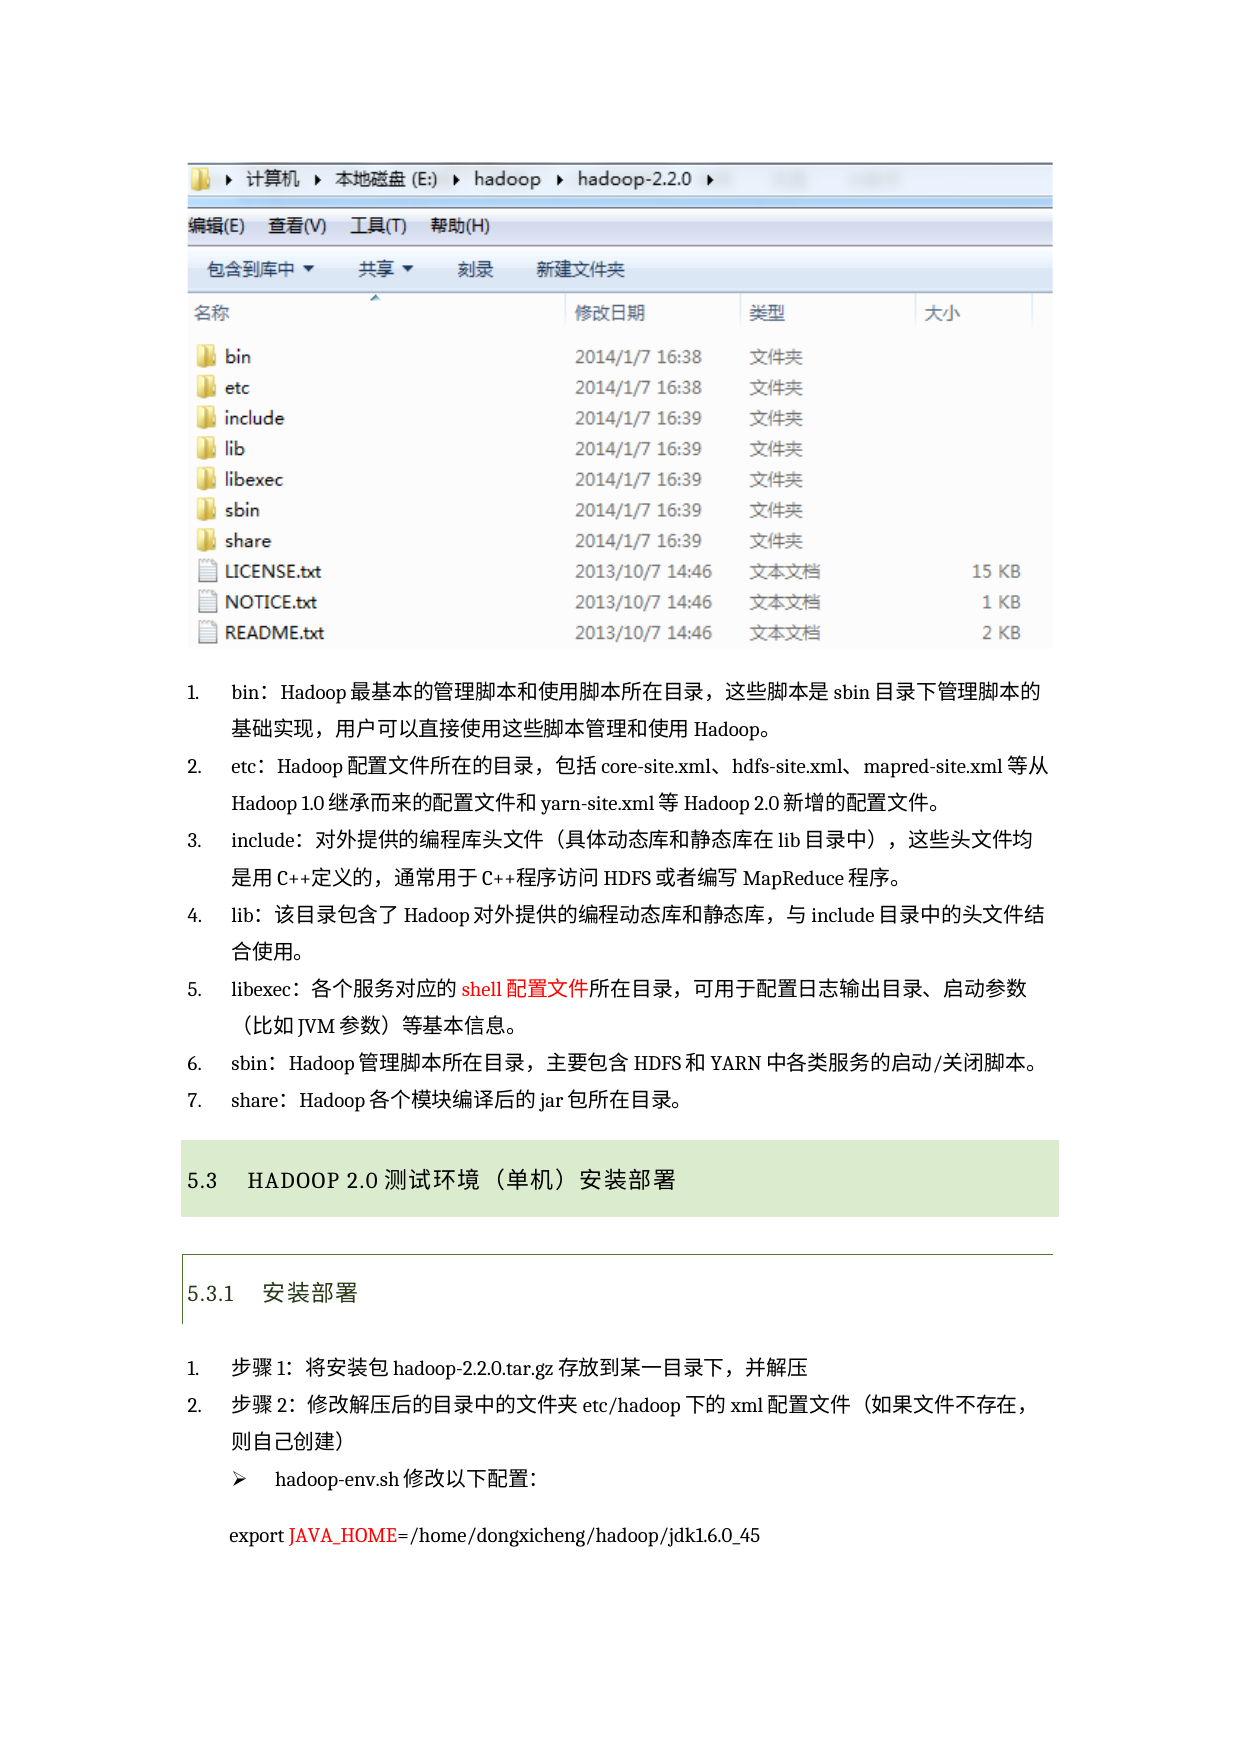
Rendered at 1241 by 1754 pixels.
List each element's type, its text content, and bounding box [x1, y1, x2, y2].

subtitle 安装部署 [183, 1255, 1053, 1324]
list share：Hadoop各个模块编译后的jar包所在目录。 [187, 1082, 1053, 1115]
list include：对外提供的编程库头文件（具体动态库和静态库在lib目录中），这些头文件均是用C++定义的，通常用于C++程序访问HDFS或者编写MapReduce程序。 [187, 822, 1053, 892]
list etc：Hadoop配置文件所在的目录，包括core-site.xml、hdfs-site.xml、mapred-site.xml等从Hadoop 1.0继承而来的配置文件和yarn-site.xml等Hadoop 2.0新增的配置文件。 [187, 748, 1053, 818]
list 步骤2：修改解压后的目录中的文件夹etc/hadoop下的xml配置文件（如果文件不存在，则自己创建） [187, 1387, 1053, 1457]
text export JAVA_HOME=/home/dongxicheng/hadoop/jdk1.6.0_45 [187, 1519, 1053, 1552]
list 步骤1：将安装包hadoop-2.2.0.tar.gz存放到某一目录下，并解压 [187, 1350, 1053, 1383]
list libexec：各个服务对应的shell配置文件所在目录，可用于配置日志输出目录、启动参数（比如JVM参数）等基本信息。 [187, 971, 1053, 1041]
list hadoop-env.sh修改以下配置： [231, 1461, 1053, 1494]
list bin：Hadoop最基本的管理脚本和使用脚本所在目录，这些脚本是sbin目录下管理脚本的基础实现，用户可以直接使用这些脚本管理和使用Hadoop。 [187, 674, 1053, 744]
list lib：该目录包含了Hadoop对外提供的编程动态库和静态库，与include目录中的头文件结合使用。 [187, 897, 1053, 966]
subtitle Hadoop 2.0测试环境（单机）安装部署 [188, 1146, 1053, 1211]
list sbin：Hadoop管理脚本所在目录，主要包含HDFS和YARN中各类服务的启动/关闭脚本。 [187, 1045, 1053, 1078]
